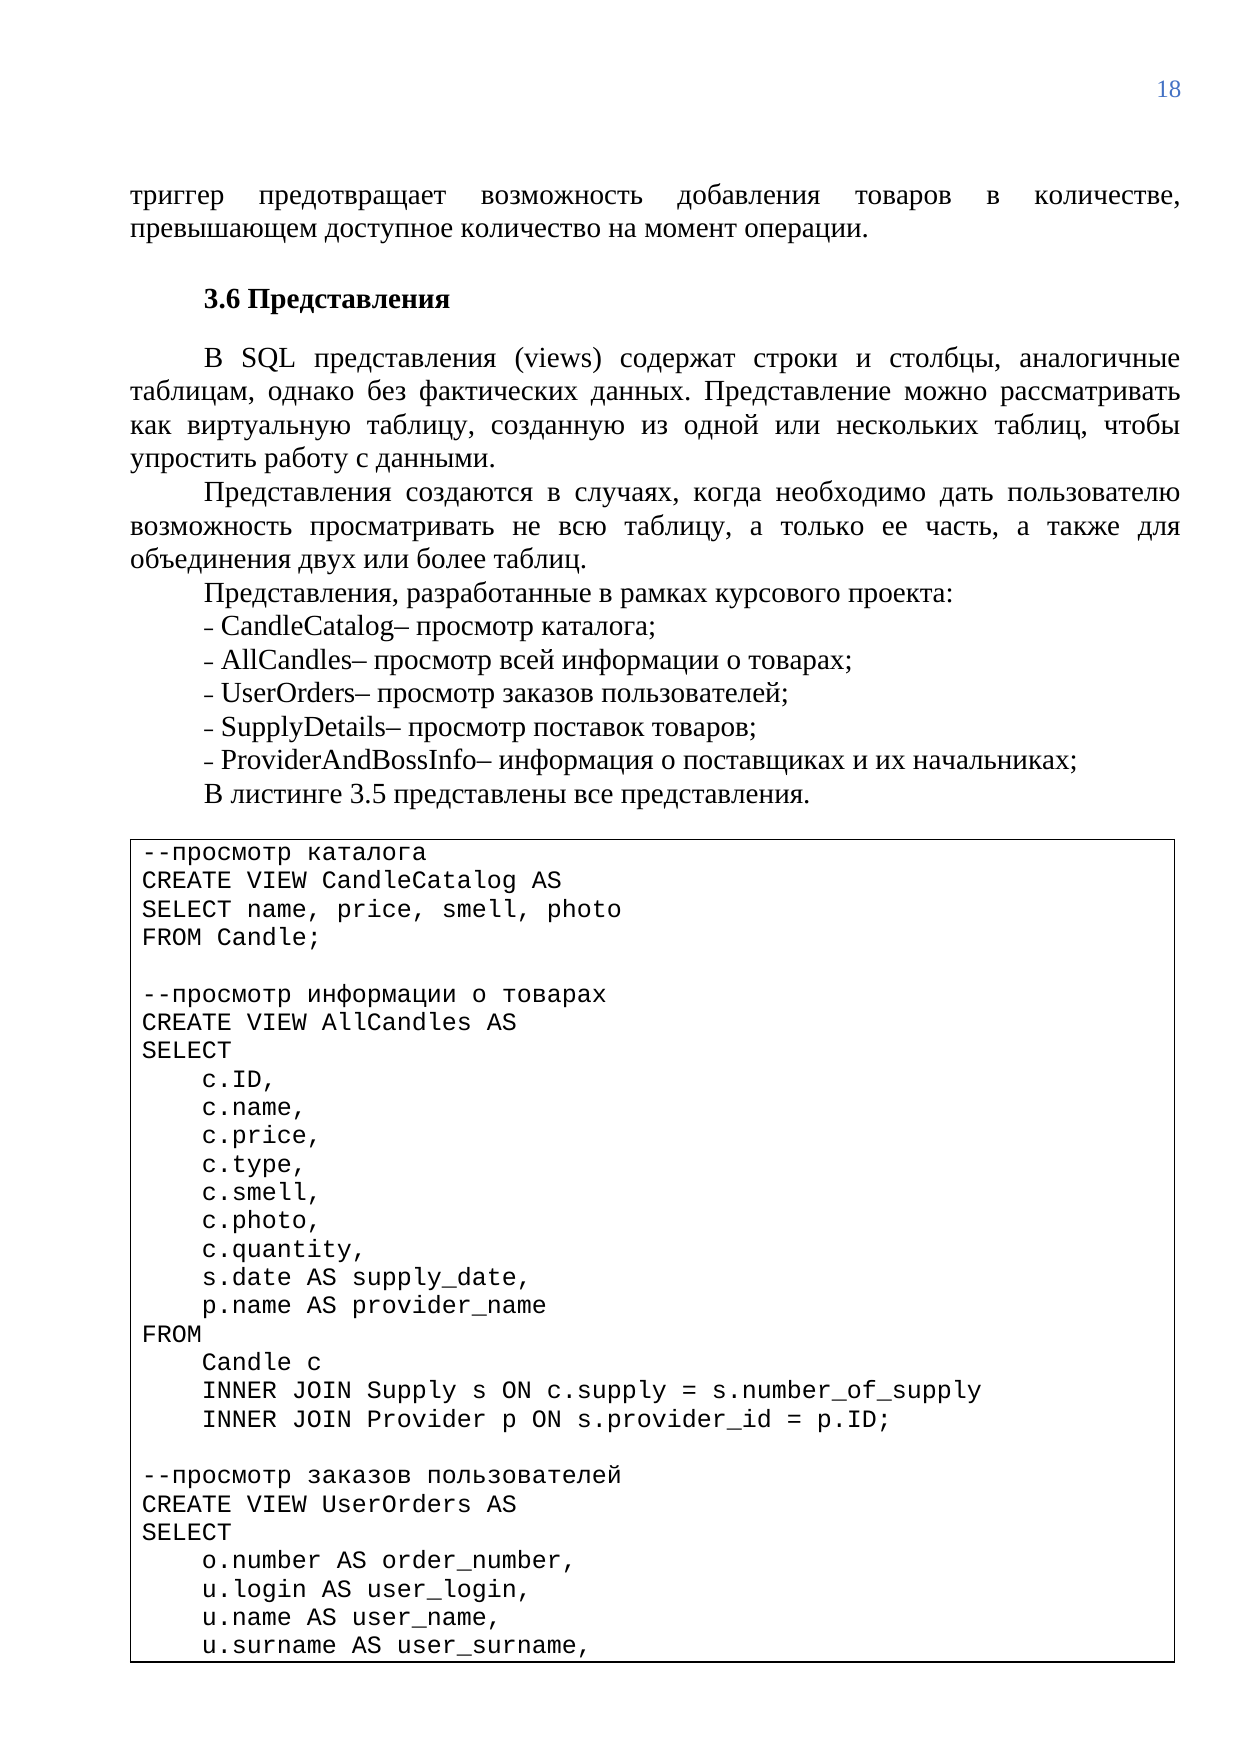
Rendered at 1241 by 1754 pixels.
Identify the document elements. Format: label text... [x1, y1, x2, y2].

text ˗ CandleCatalog– просмотр каталога; [130, 608, 1181, 642]
text В листинге 3.5 представлены все представления. [130, 776, 1181, 809]
text ˗ ProviderAndBossInfo– информация о поставщиках и их начальниках; [130, 742, 1181, 776]
text Представления, разработанные в рамках курсового проекта: [130, 575, 1181, 608]
text ˗ SupplyDetails– просмотр поставок товаров; [130, 709, 1181, 742]
text Представления создаются в случаях, когда необходимо дать пользователю возможность просматривать не всю таблицу, а только ее часть, а также для объединения двух или более таблиц. [130, 474, 1181, 575]
text 3.6 Представления [130, 281, 1181, 315]
text ˗ AllCandles– просмотр всей информации о товарах; [130, 642, 1181, 675]
text ˗ UserOrders– просмотр заказов пользователей; [130, 675, 1181, 709]
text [130, 177, 1181, 244]
text В SQL представления (views) содержат строки и столбцы, аналогичные таблицам, однако без фактических данных. Представление можно рассматривать как виртуальную таблицу, созданную из одной или нескольких таблиц, чтобы упростить работу с данными. [130, 340, 1181, 474]
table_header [131, 840, 1174, 1661]
